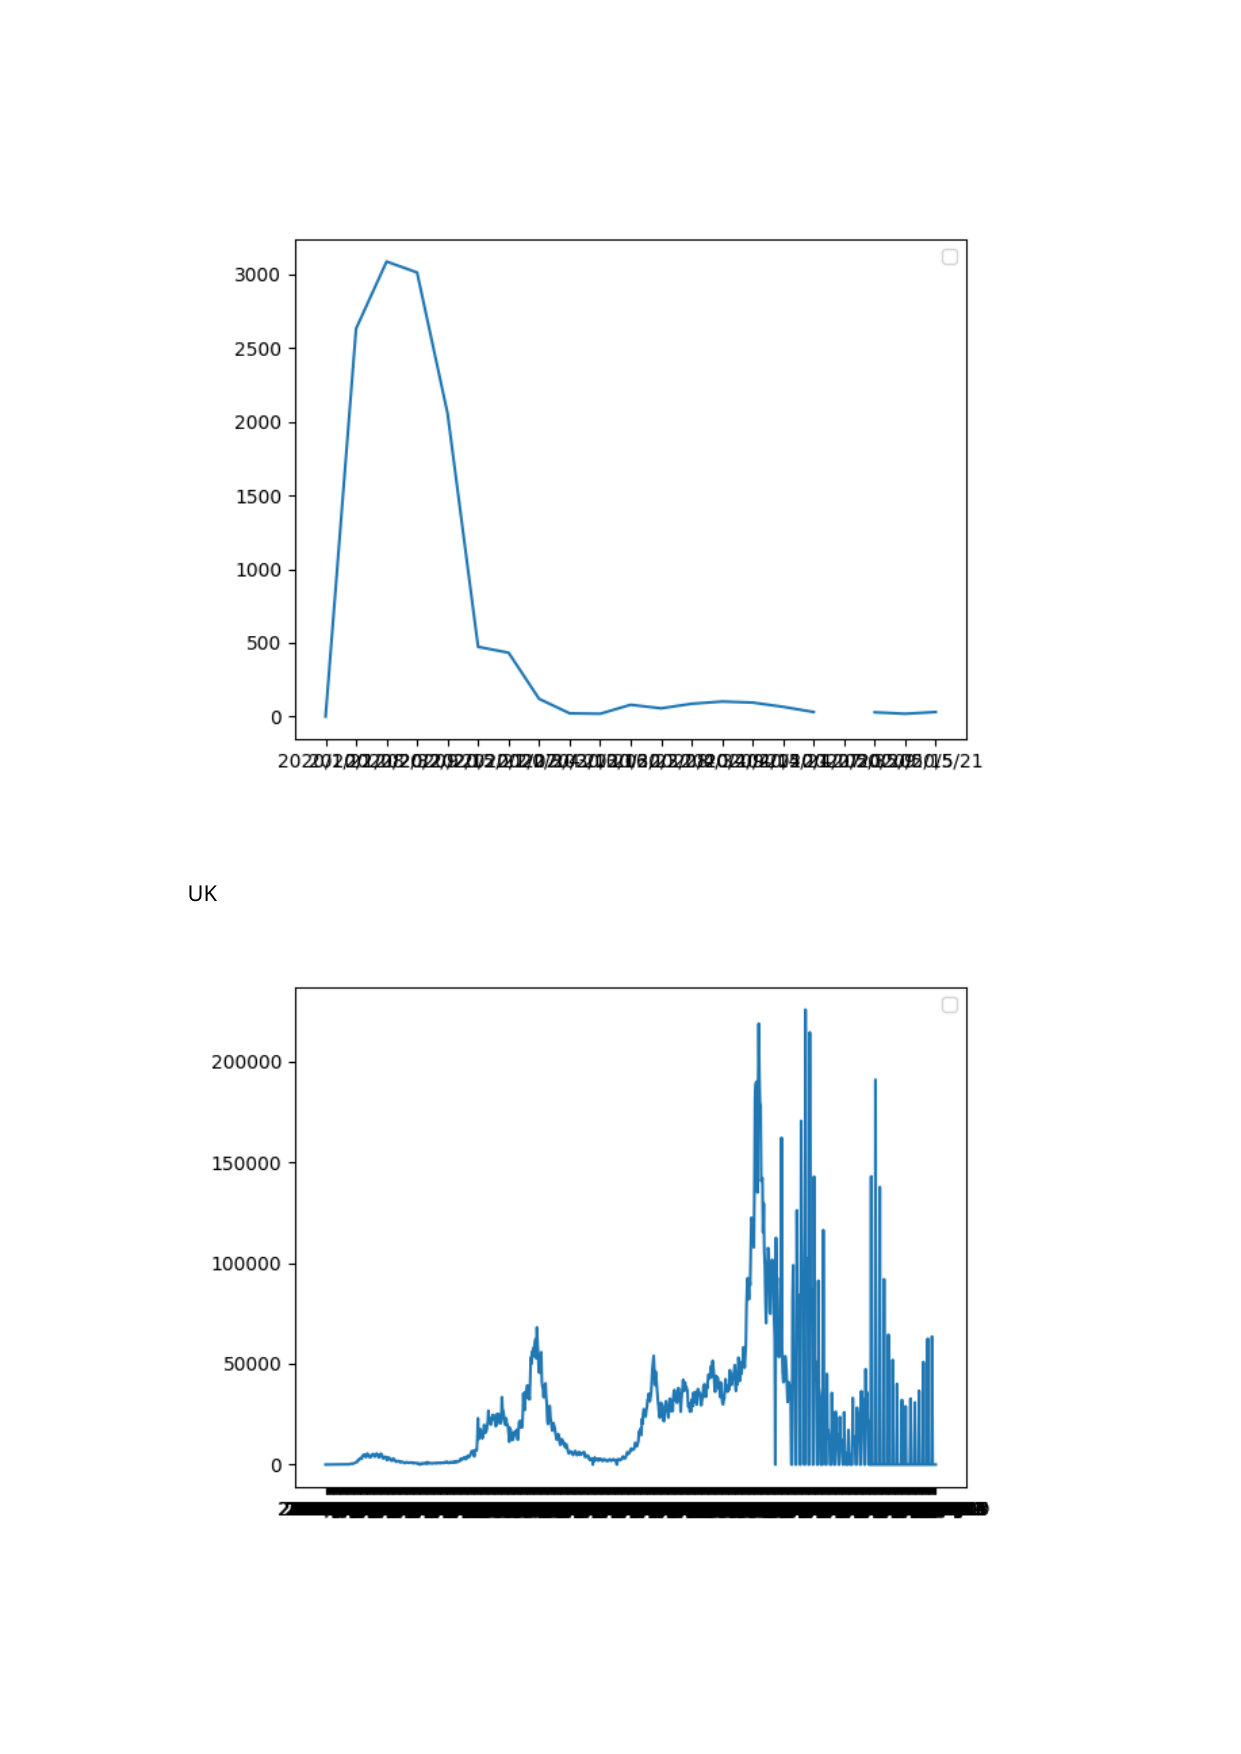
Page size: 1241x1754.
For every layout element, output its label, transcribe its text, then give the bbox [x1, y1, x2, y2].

picture [187, 162, 1053, 811]
picture [187, 909, 1053, 1559]
text UK [187, 877, 1053, 909]
